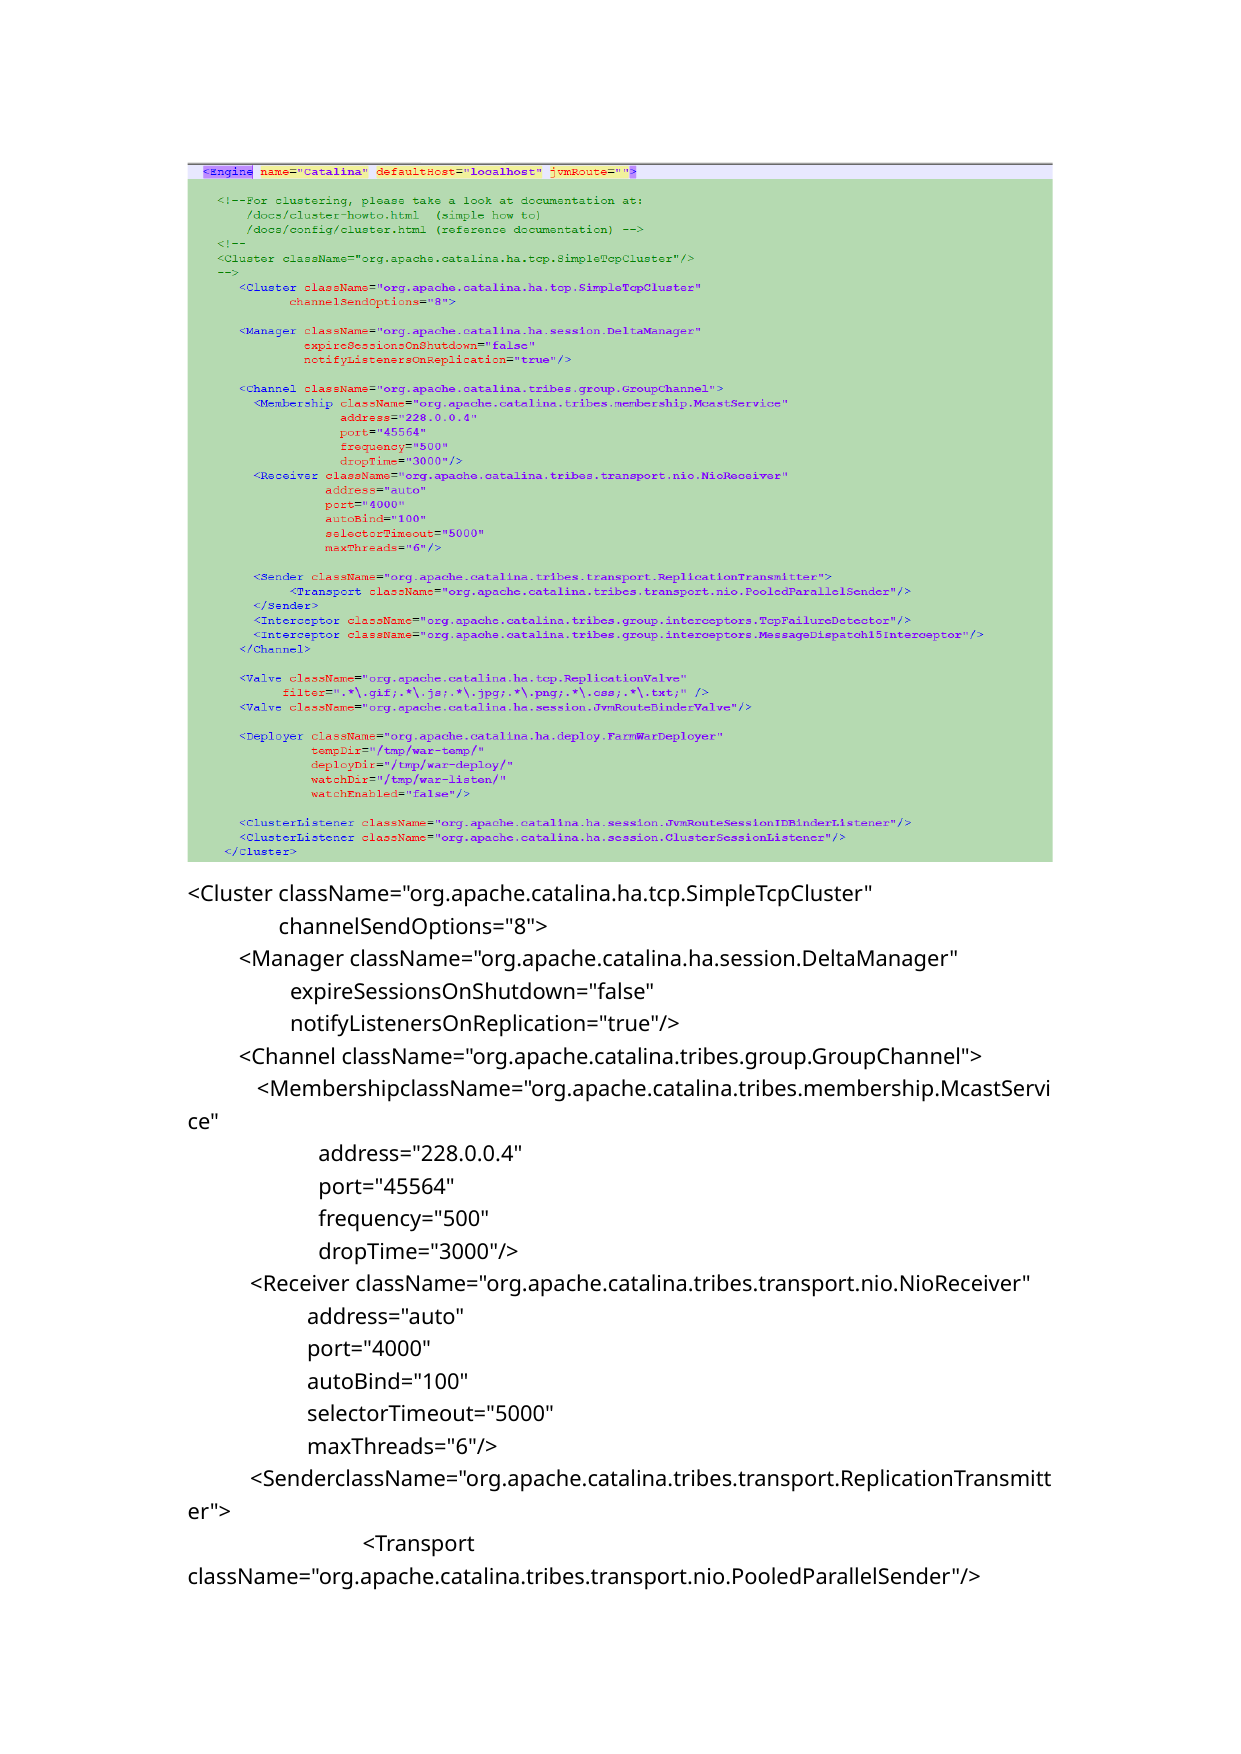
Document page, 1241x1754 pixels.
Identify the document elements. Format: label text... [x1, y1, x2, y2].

text channelSendOptions="8"> [187, 909, 1053, 942]
text dropTime="3000"/> [187, 1234, 1053, 1267]
text <SenderclassName="org.apache.catalina.tribes.transport.ReplicationTransmitter"> [187, 1462, 1053, 1527]
text port="45564" [187, 1169, 1053, 1202]
text <Transport className="org.apache.catalina.tribes.transport.nio.PooledParallelSender"/> [187, 1527, 1053, 1592]
text maxThreads="6"/> [187, 1429, 1053, 1462]
text address="228.0.0.4" [187, 1137, 1053, 1169]
text selectorTimeout="5000" [187, 1397, 1053, 1429]
text port="4000" [187, 1332, 1053, 1364]
text <MembershipclassName="org.apache.catalina.tribes.membership.McastService" [187, 1072, 1053, 1137]
text <Receiver className="org.apache.catalina.tribes.transport.nio.NioReceiver" [187, 1267, 1053, 1299]
text expireSessionsOnShutdown="false" [187, 974, 1053, 1007]
text <Cluster className="org.apache.catalina.ha.tcp.SimpleTcpCluster" [187, 877, 1053, 909]
text notifyListenersOnReplication="true"/> [187, 1007, 1053, 1039]
text <Manager className="org.apache.catalina.ha.session.DeltaManager" [187, 942, 1053, 974]
text frequency="500" [187, 1202, 1053, 1234]
text autoBind="100" [187, 1364, 1053, 1397]
text <Channel className="org.apache.catalina.tribes.group.GroupChannel"> [187, 1039, 1053, 1072]
picture [187, 162, 1053, 862]
text address="auto" [187, 1299, 1053, 1332]
